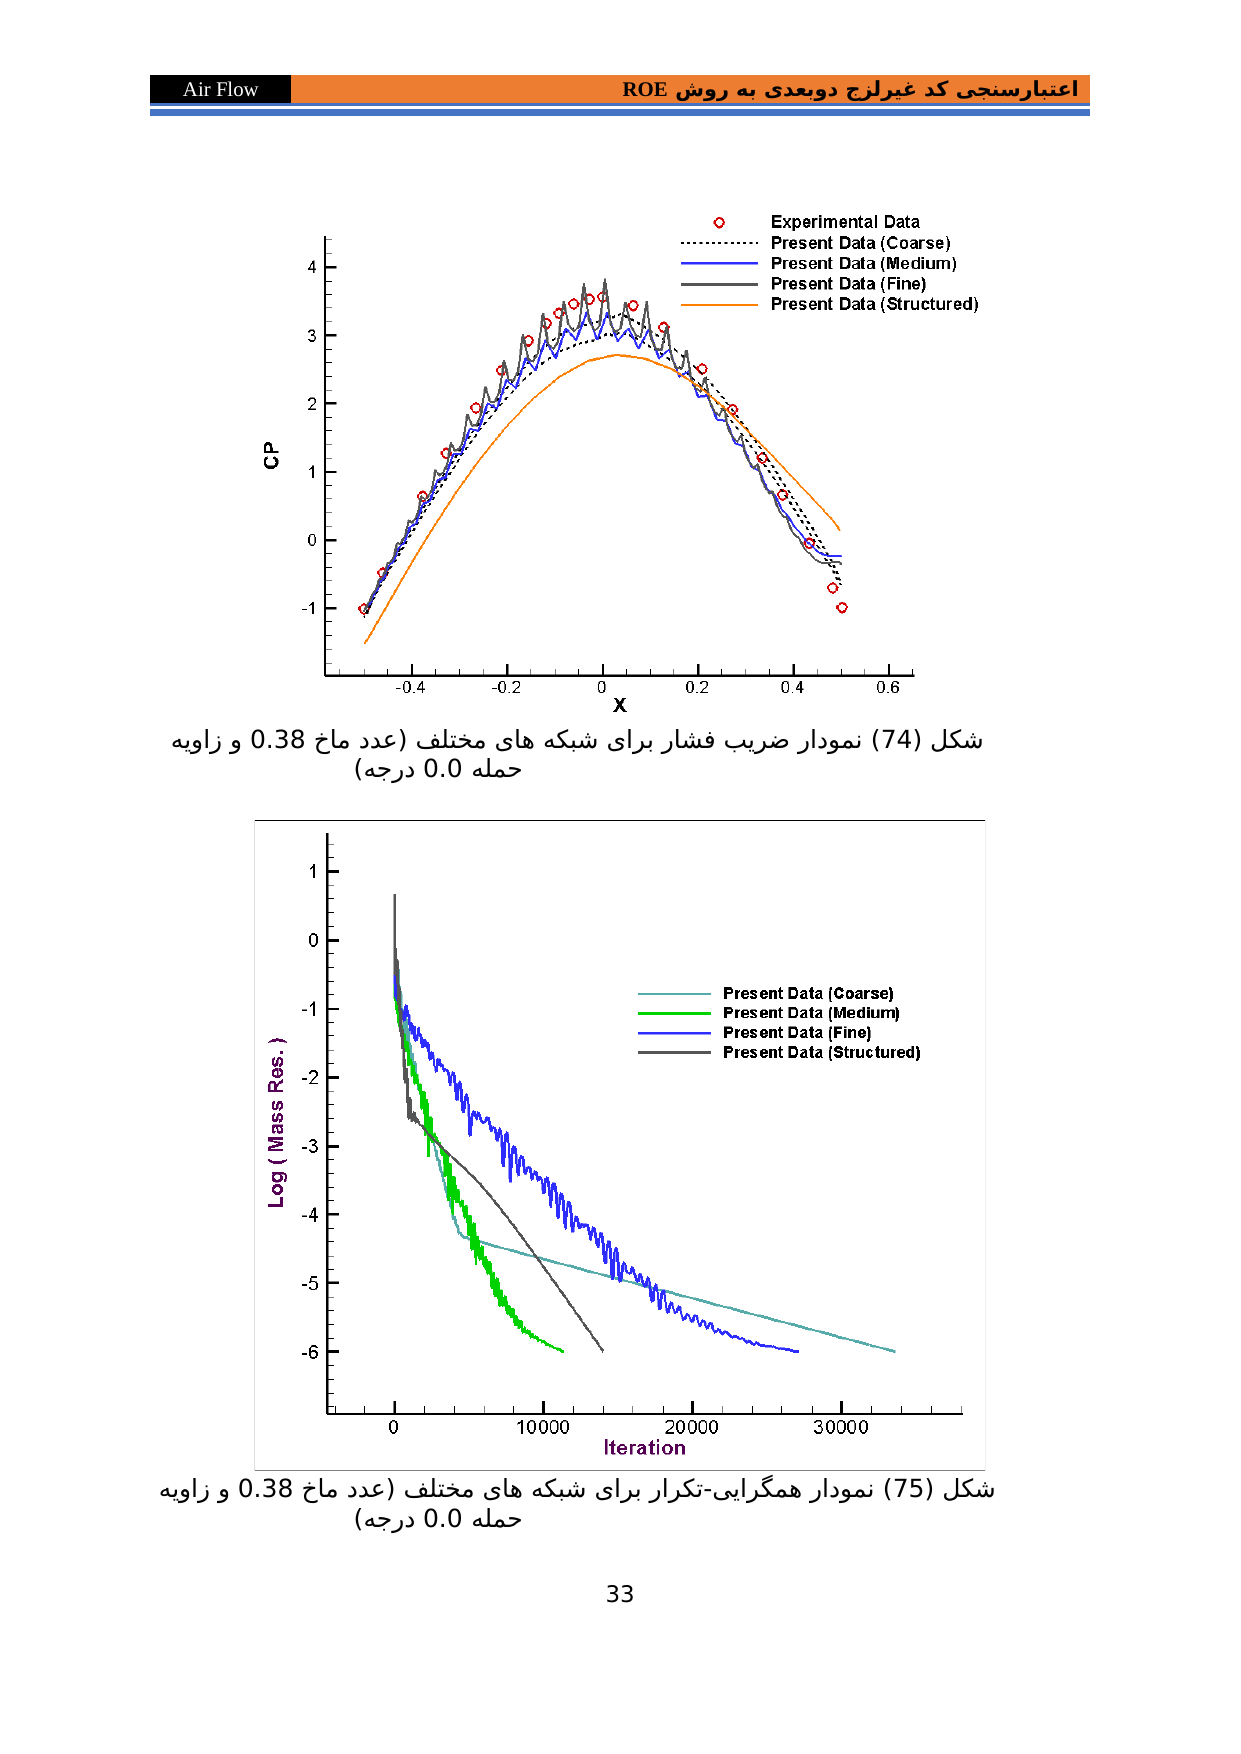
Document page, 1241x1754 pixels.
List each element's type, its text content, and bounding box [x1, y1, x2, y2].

picture [254, 820, 986, 1471]
picture [257, 189, 983, 721]
text نمودار ضریب فشار برای شبکه های مختلف (عدد ماخ 0.38 و زاویه حمله 0.0 درجه) [150, 725, 883, 783]
text نمودار همگرایی-تکرار برای شبکه های مختلف (عدد ماخ 0.38 و زاویه حمله 0.0 درجه) [150, 1474, 883, 1533]
